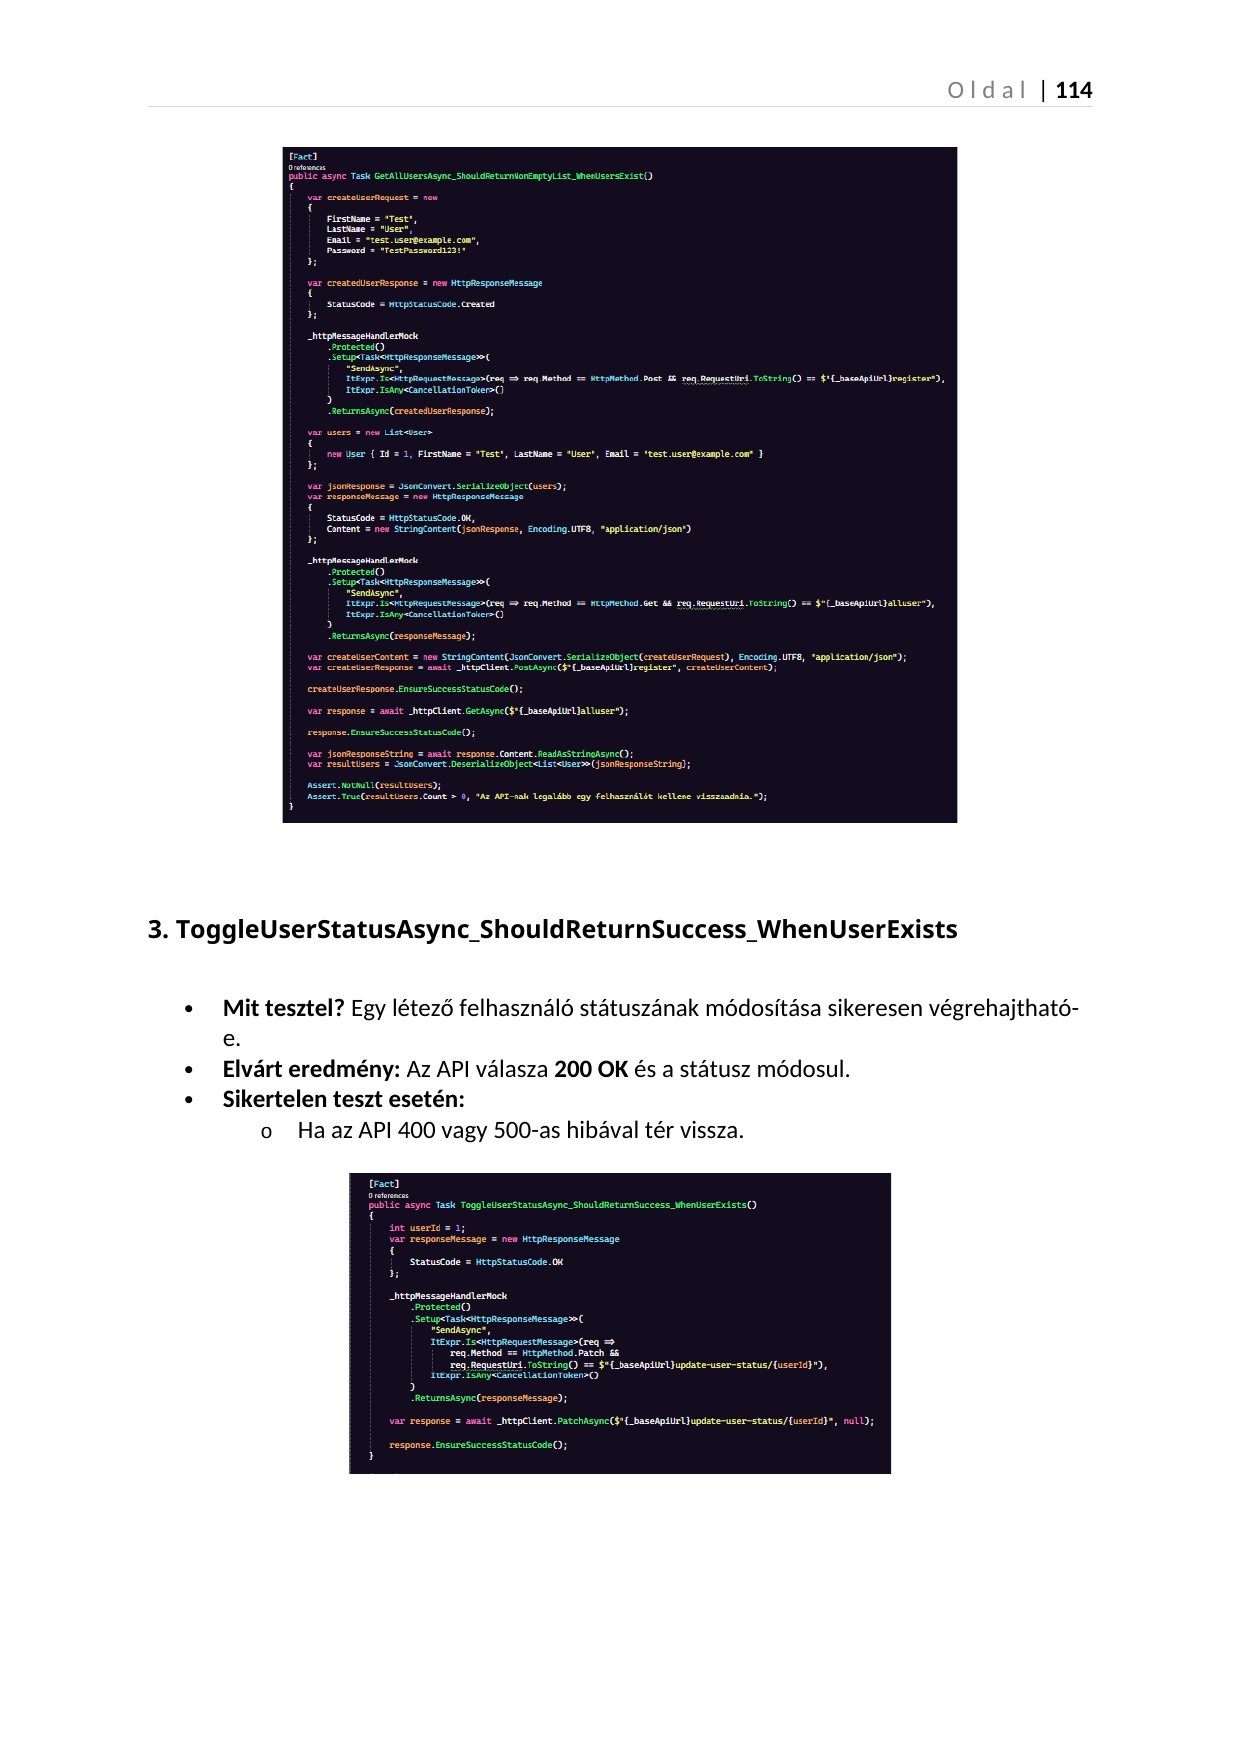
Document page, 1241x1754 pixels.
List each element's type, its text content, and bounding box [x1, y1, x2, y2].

picture [349, 1173, 892, 1474]
list Sikertelen teszt esetén: [185, 1083, 1093, 1114]
picture [282, 147, 958, 823]
list Mit tesztel? Egy létező felhasználó státuszának módosítása sikeresen végrehajtható-e. [185, 992, 1093, 1053]
list Ha az API 400 vagy 500-as hibával tér vissza. [260, 1114, 1093, 1144]
list Elvárt eredmény: Az API válasza 200 OK és a státusz módosul. [185, 1053, 1093, 1083]
subtitle 3. ToggleUserStatusAsync_ShouldReturnSuccess_WhenUserExists [148, 911, 1093, 946]
